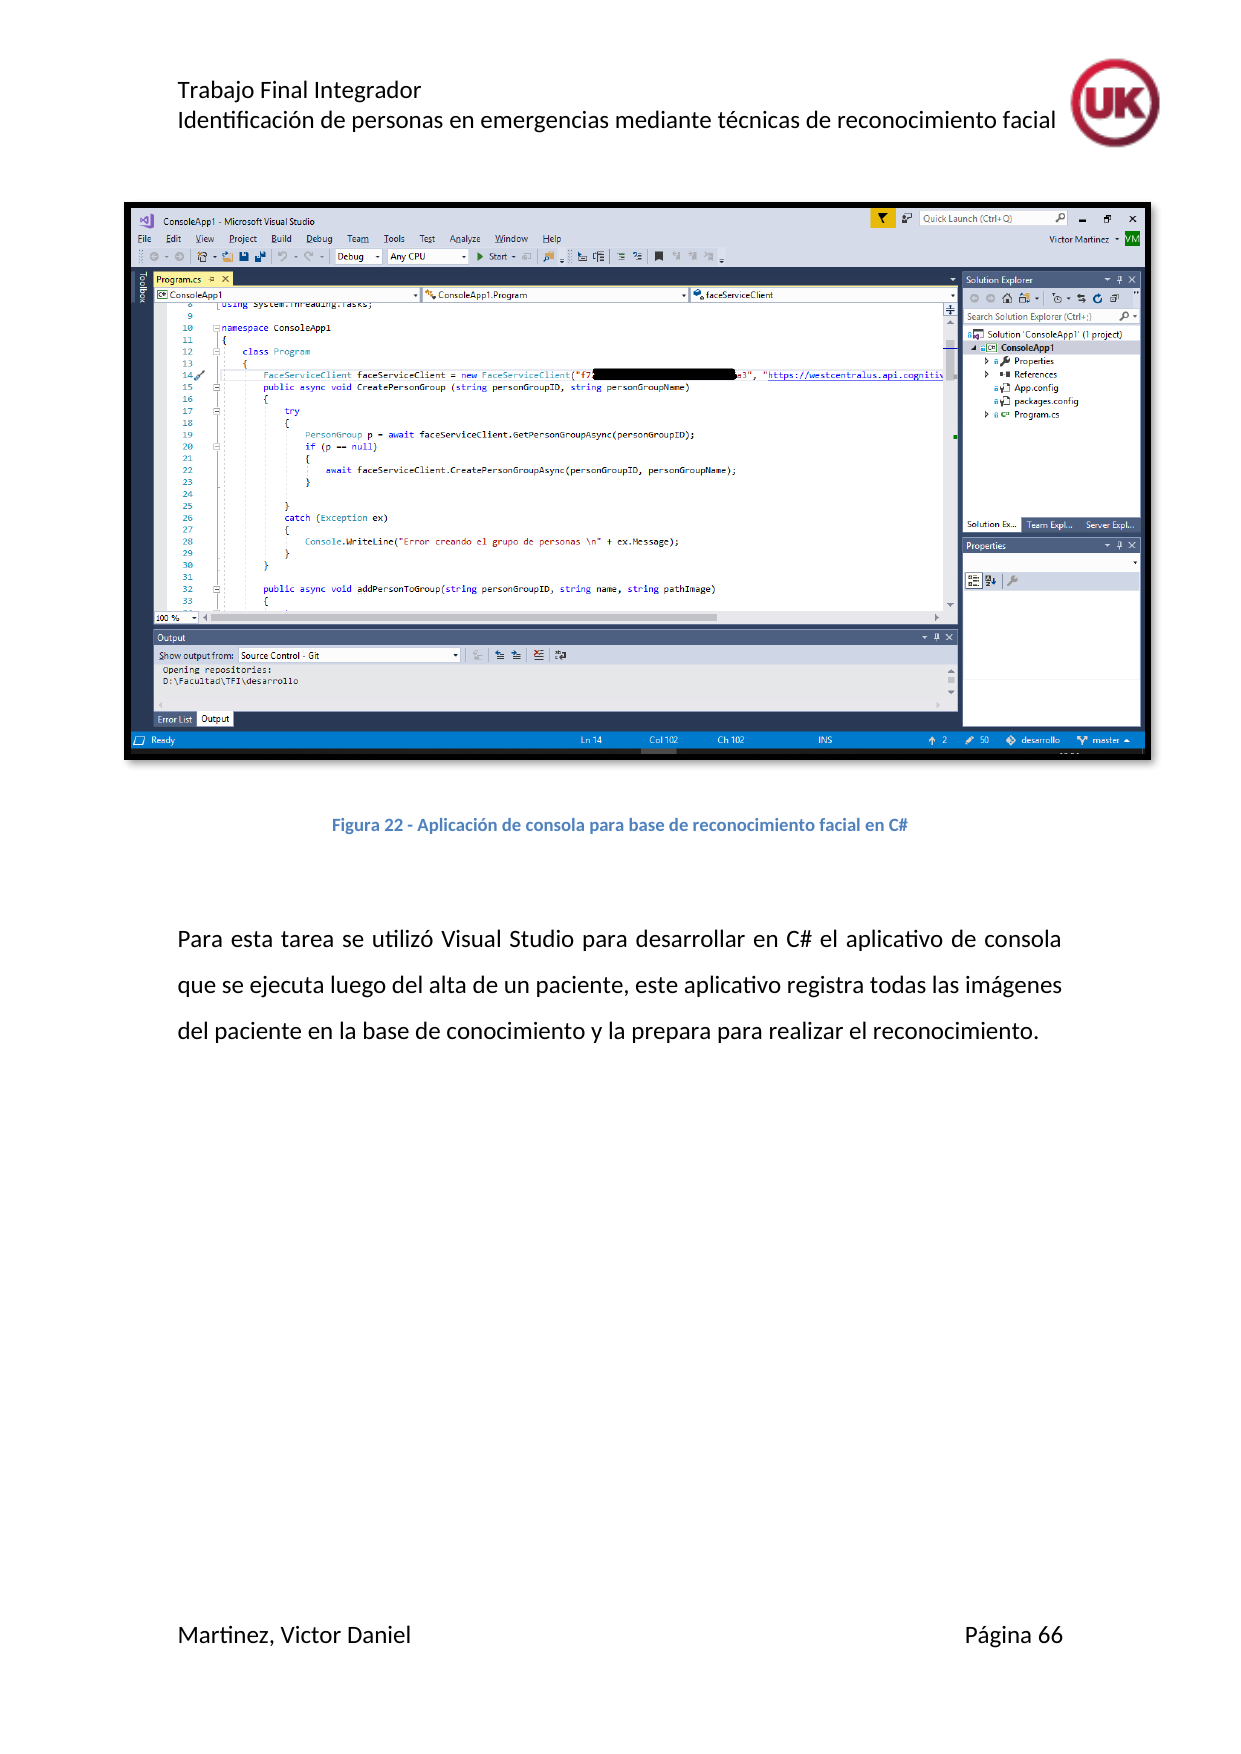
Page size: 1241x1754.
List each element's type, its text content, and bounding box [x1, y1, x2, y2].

text Para esta tarea se utilizó Visual Studio para desarrollar en C# el aplicativo de consola que se ejecuta luego del alta de un paciente, este aplicativo registra todas las imágenes del paciente en la base de conocimiento y la prepara para realizar el reconocimiento. [177, 924, 1063, 1046]
picture [131, 208, 1145, 754]
picture [1057, 48, 1177, 155]
text Figura 22 - Aplicación de consola para base de reconocimiento facial en C# [177, 813, 1063, 836]
